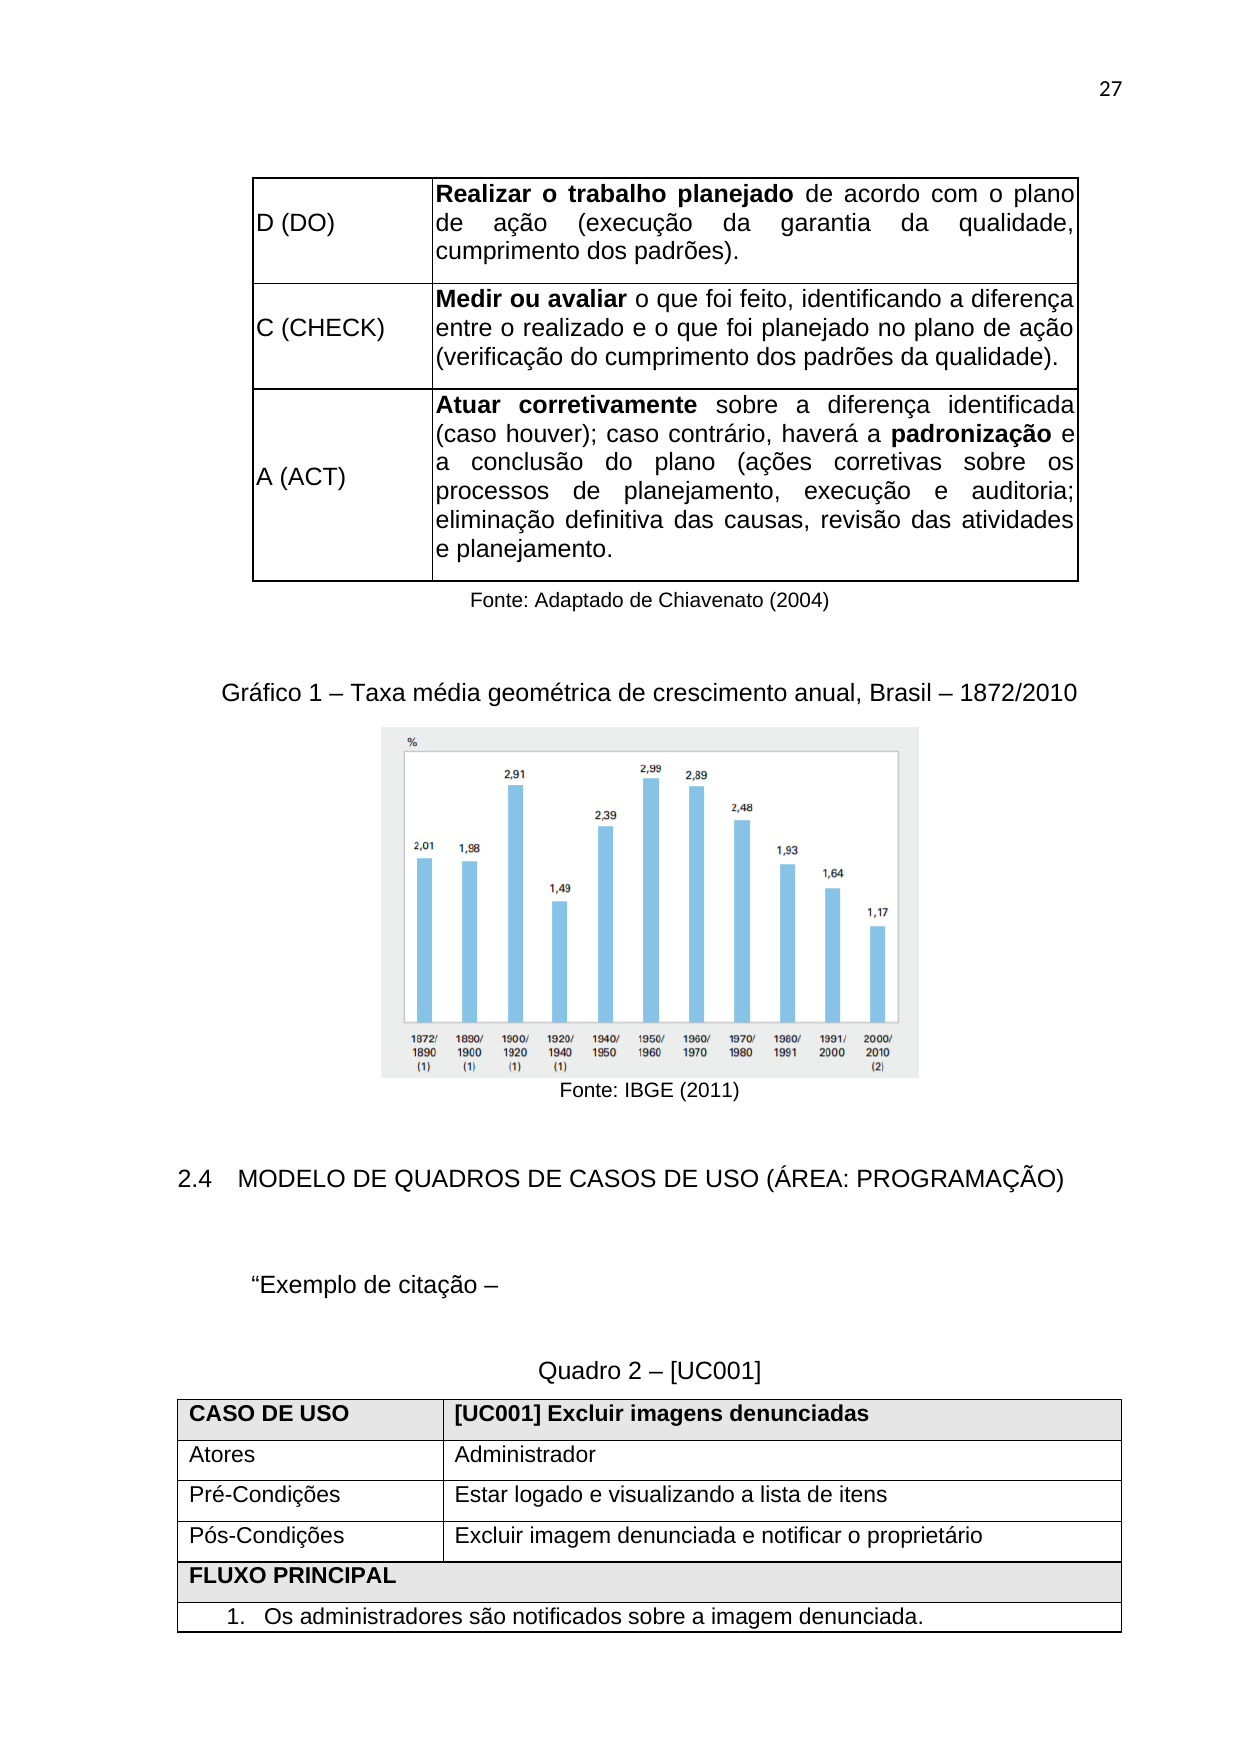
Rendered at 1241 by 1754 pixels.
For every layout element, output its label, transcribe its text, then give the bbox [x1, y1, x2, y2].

table_cell Atuar corretivamente sobre a diferença identificada (caso houver); caso contrário, haverá a padronização e a conclusão do plano (ações corretivas sobre os processos de planejamento, execução e auditoria; eliminação definitiva das causas, revisão das atividades e planejamento. [433, 390, 1077, 580]
table_cell Estar logado e visualizando a lista de itens [444, 1481, 1121, 1521]
table_header CASO DE USO [178, 1400, 443, 1440]
table_cell FLUXO PRINCIPAL [178, 1563, 1121, 1602]
table_cell Administrador [444, 1441, 1121, 1480]
table_cell Atores [178, 1441, 443, 1480]
table_cell Excluir imagem denunciada e notificar o proprietário [444, 1522, 1121, 1561]
table_cell D (DO) [254, 179, 432, 283]
table_cell Pré-Condições [178, 1481, 443, 1521]
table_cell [178, 1603, 1121, 1631]
text Fonte: Adaptado de Chiavenato (2004) [177, 588, 1122, 612]
table_cell Medir ou avaliar o que foi feito, identificando a diferença entre o realizado e o que foi planejado no plano de ação (verificação do cumprimento dos padrões da qualidade). [433, 284, 1077, 388]
table_cell Realizar o trabalho planejado de acordo com o plano de ação (execução da garantia da qualidade, cumprimento dos padrões). [433, 179, 1077, 283]
text “Exemplo de citação – [177, 1270, 1122, 1299]
subtitle MODELO DE QUADROS DE CASOS DE USO (ÁREA: PROGRAMAÇÃO) [177, 1164, 1122, 1193]
table_cell Pós-Condições [178, 1522, 443, 1561]
text Gráfico 1 ‒ Taxa média geométrica de crescimento anual, Brasil – 1872/2010 [177, 678, 1122, 707]
text Quadro 2 ‒ [UC001] [177, 1356, 1122, 1385]
table_cell C (CHECK) [254, 284, 432, 388]
table_cell A (ACT) [254, 390, 432, 580]
picture [380, 727, 919, 1078]
table_header [UC001] Excluir imagens denunciadas [444, 1400, 1121, 1440]
